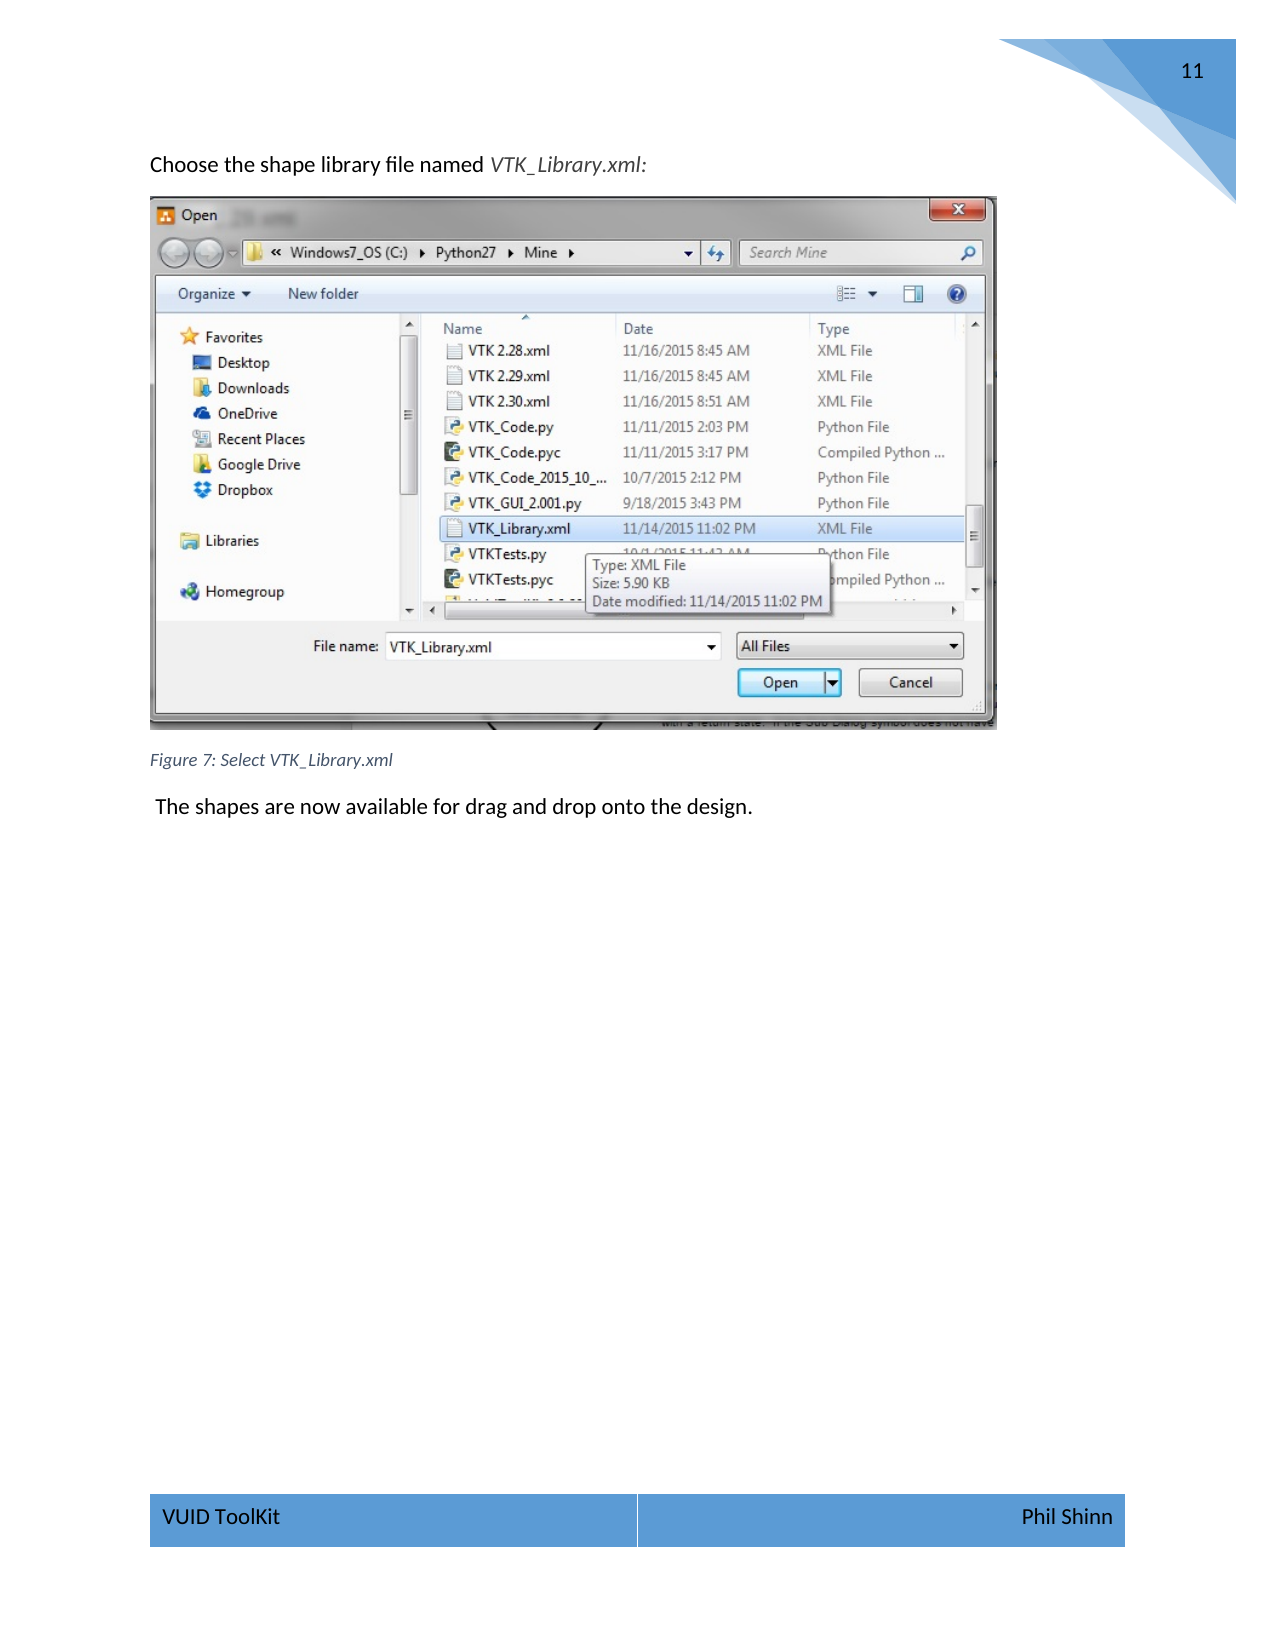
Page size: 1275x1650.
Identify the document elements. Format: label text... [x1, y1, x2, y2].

text The shapes are now available for drag and drop onto the design. [150, 792, 1125, 820]
picture [150, 39, 1236, 730]
text Choose the shape library file named VTK_Library.xml: [150, 150, 1125, 178]
